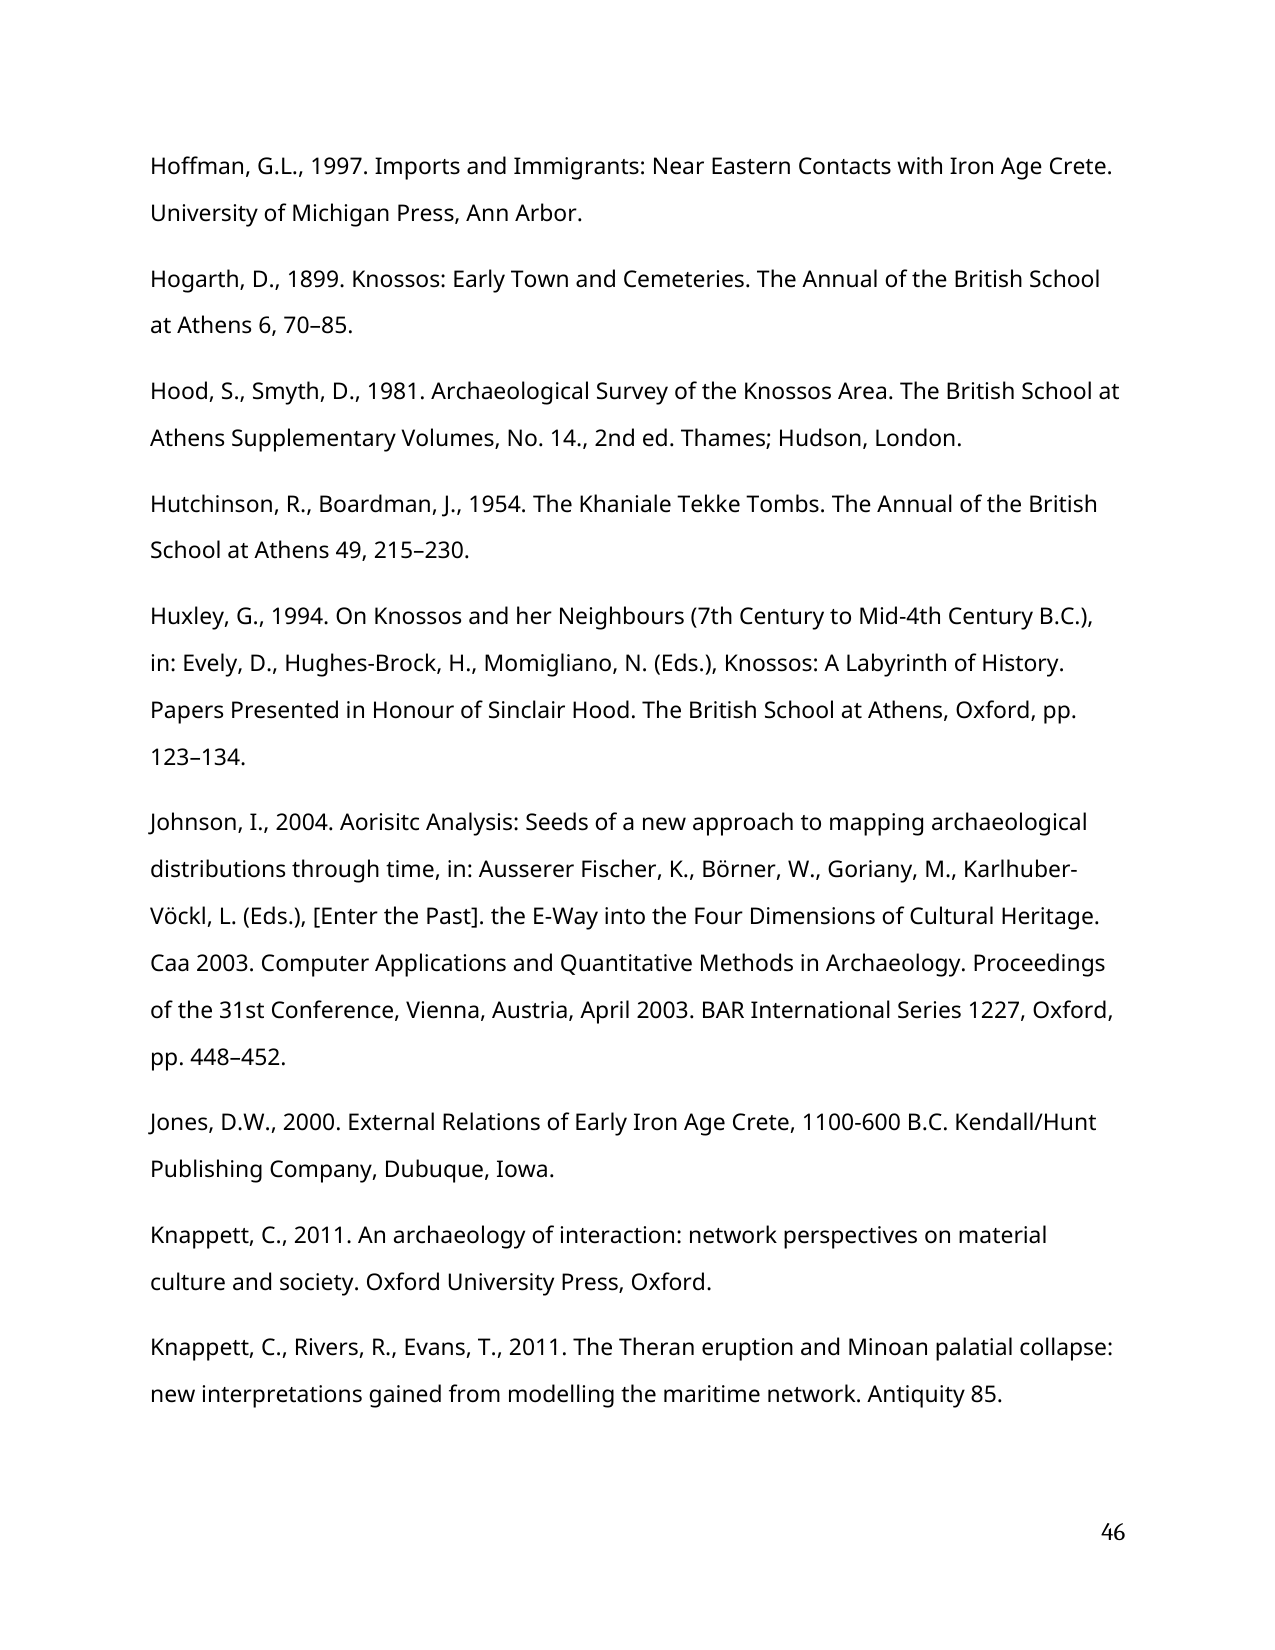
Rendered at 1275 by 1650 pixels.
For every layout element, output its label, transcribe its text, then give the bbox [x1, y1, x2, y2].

text Huxley, G., 1994. On Knossos and her Neighbours (7th Century to Mid-4th Century B.C.), in: Evely, D., Hughes-Brock, H., Momigliano, N. (Eds.), Knossos: A Labyrinth of History. Papers Presented in Honour of Sinclair Hood. The British School at Athens, Oxford, pp. 123–134. [150, 600, 1125, 772]
text Johnson, I., 2004. Aorisitc Analysis: Seeds of a new approach to mapping archaeological distributions through time, in: Ausserer Fischer, K., Börner, W., Goriany, M., Karlhuber-Vöckl, L. (Eds.), [Enter the Past]. the E-Way into the Four Dimensions of Cultural Heritage. Caa 2003. Computer Applications and Quantitative Methods in Archaeology. Proceedings of the 31st Conference, Vienna, Austria, April 2003. BAR International Series 1227, Oxford, pp. 448–452. [150, 806, 1125, 1072]
text Jones, D.W., 2000. External Relations of Early Iron Age Crete, 1100-600 B.C. Kendall/Hunt Publishing Company, Dubuque, Iowa. [150, 1106, 1125, 1184]
text Knappett, C., Rivers, R., Evans, T., 2011. The Theran eruption and Minoan palatial collapse: new interpretations gained from modelling the maritime network. Antiquity 85. [150, 1331, 1125, 1409]
text Hutchinson, R., Boardman, J., 1954. The Khaniale Tekke Tombs. The Annual of the British School at Athens 49, 215–230. [150, 487, 1125, 566]
text Knappett, C., 2011. An archaeology of interaction: network perspectives on material culture and society. Oxford University Press, Oxford. [150, 1219, 1125, 1297]
text Hood, S., Smyth, D., 1981. Archaeological Survey of the Knossos Area. The British School at Athens Supplementary Volumes, No. 14., 2nd ed. Thames; Hudson, London. [150, 375, 1125, 453]
text Hoffman, G.L., 1997. Imports and Immigrants: Near Eastern Contacts with Iron Age Crete. University of Michigan Press, Ann Arbor. [150, 150, 1125, 228]
text Hogarth, D., 1899. Knossos: Early Town and Cemeteries. The Annual of the British School at Athens 6, 70–85. [150, 262, 1125, 341]
